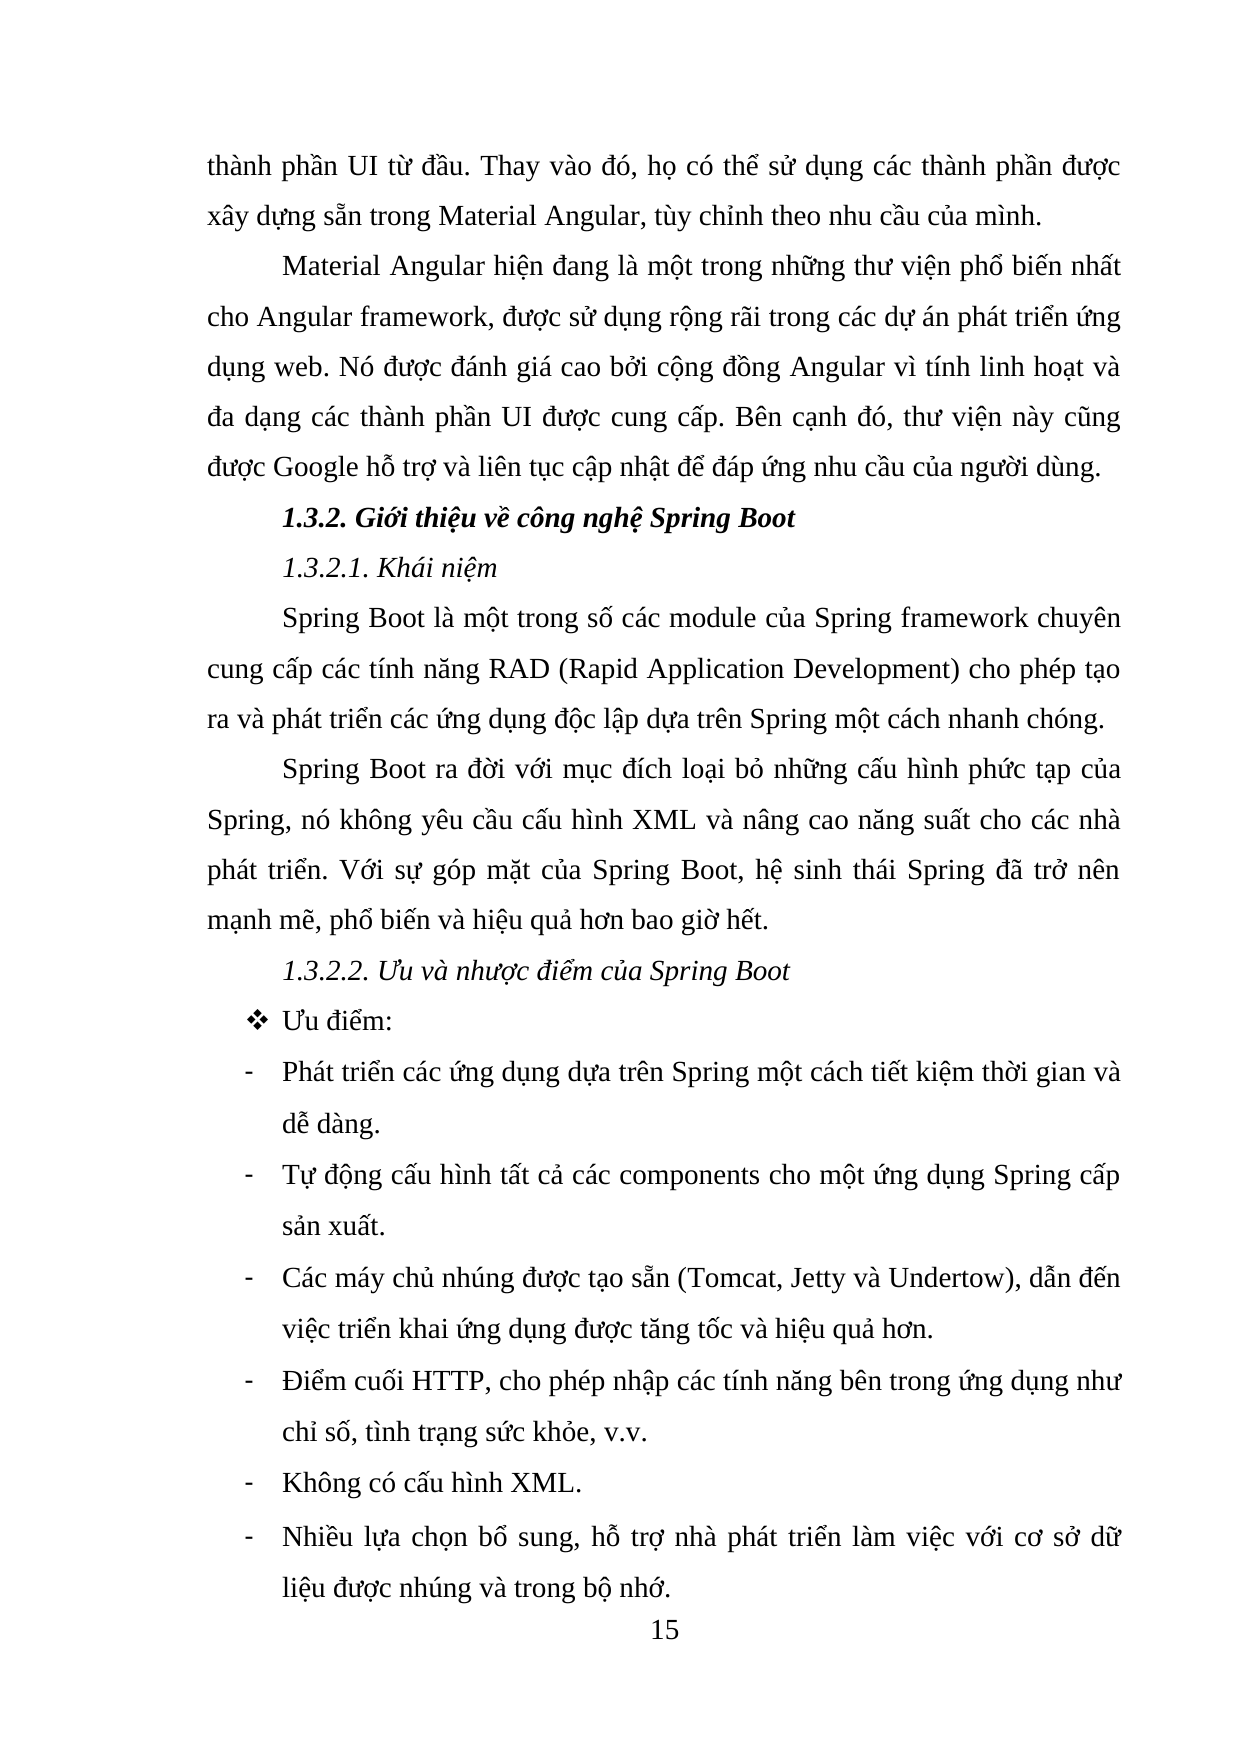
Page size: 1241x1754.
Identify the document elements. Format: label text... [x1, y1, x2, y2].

list Ưu điểm: [244, 1003, 1122, 1037]
list Tự động cấu hình tất cả các components cho một ứng dụng Spring cấp sản xuất. [244, 1156, 1122, 1242]
text Material Angular hiện đang là một trong những thư viện phổ biến nhất cho Angular framework, được sử dụng rộng rãi trong các dự án phát triển ứng dụng web. Nó được đánh giá cao bởi cộng đồng Angular vì tính linh hoạt và đa dạng các thành phần UI được cung cấp. Bên cạnh đó, thư viện này cũng được Google hỗ trợ và liên tục cập nhật để đáp ứng nhu cầu của người dùng. [207, 248, 1122, 483]
text Spring Boot ra đời với mục đích loại bỏ những cấu hình phức tạp của Spring, nó không yêu cầu cấu hình XML và nâng cao năng suất cho các nhà phát triển. Với sự góp mặt của Spring Boot, hệ sinh thái Spring đã trở nên mạnh mẽ, phổ biến và hiệu quả hơn bao giờ hết. [207, 751, 1122, 936]
list Nhiều lựa chọn bổ sung, hỗ trợ nhà phát triển làm việc với cơ sở dữ liệu được nhúng và trong bộ nhớ. [244, 1518, 1122, 1604]
text Ưu và nhược điểm của Spring Boot [282, 953, 1122, 986]
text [207, 148, 1122, 232]
text Spring Boot là một trong số các module của Spring framework chuyên cung cấp các tính năng RAD (Rapid Application Development) cho phép tạo ra và phát triển các ứng dụng độc lập dựa trên Spring một cách nhanh chóng. [207, 601, 1122, 735]
list Phát triển các ứng dụng dựa trên Spring một cách tiết kiệm thời gian và dễ dàng. [244, 1053, 1122, 1139]
list Không có cấu hình XML. [244, 1464, 1122, 1500]
text Giới thiệu về công nghệ Spring Boot [282, 500, 1122, 533]
list Các máy chủ nhúng được tạo sẵn (Tomcat, Jetty và Undertow), dẫn đến việc triển khai ứng dụng được tăng tốc và hiệu quả hơn. [244, 1259, 1122, 1345]
list Điểm cuối HTTP, cho phép nhập các tính năng bên trong ứng dụng như chỉ số, tình trạng sức khỏe, v.v. [244, 1362, 1122, 1447]
text Khái niệm [282, 550, 1122, 584]
